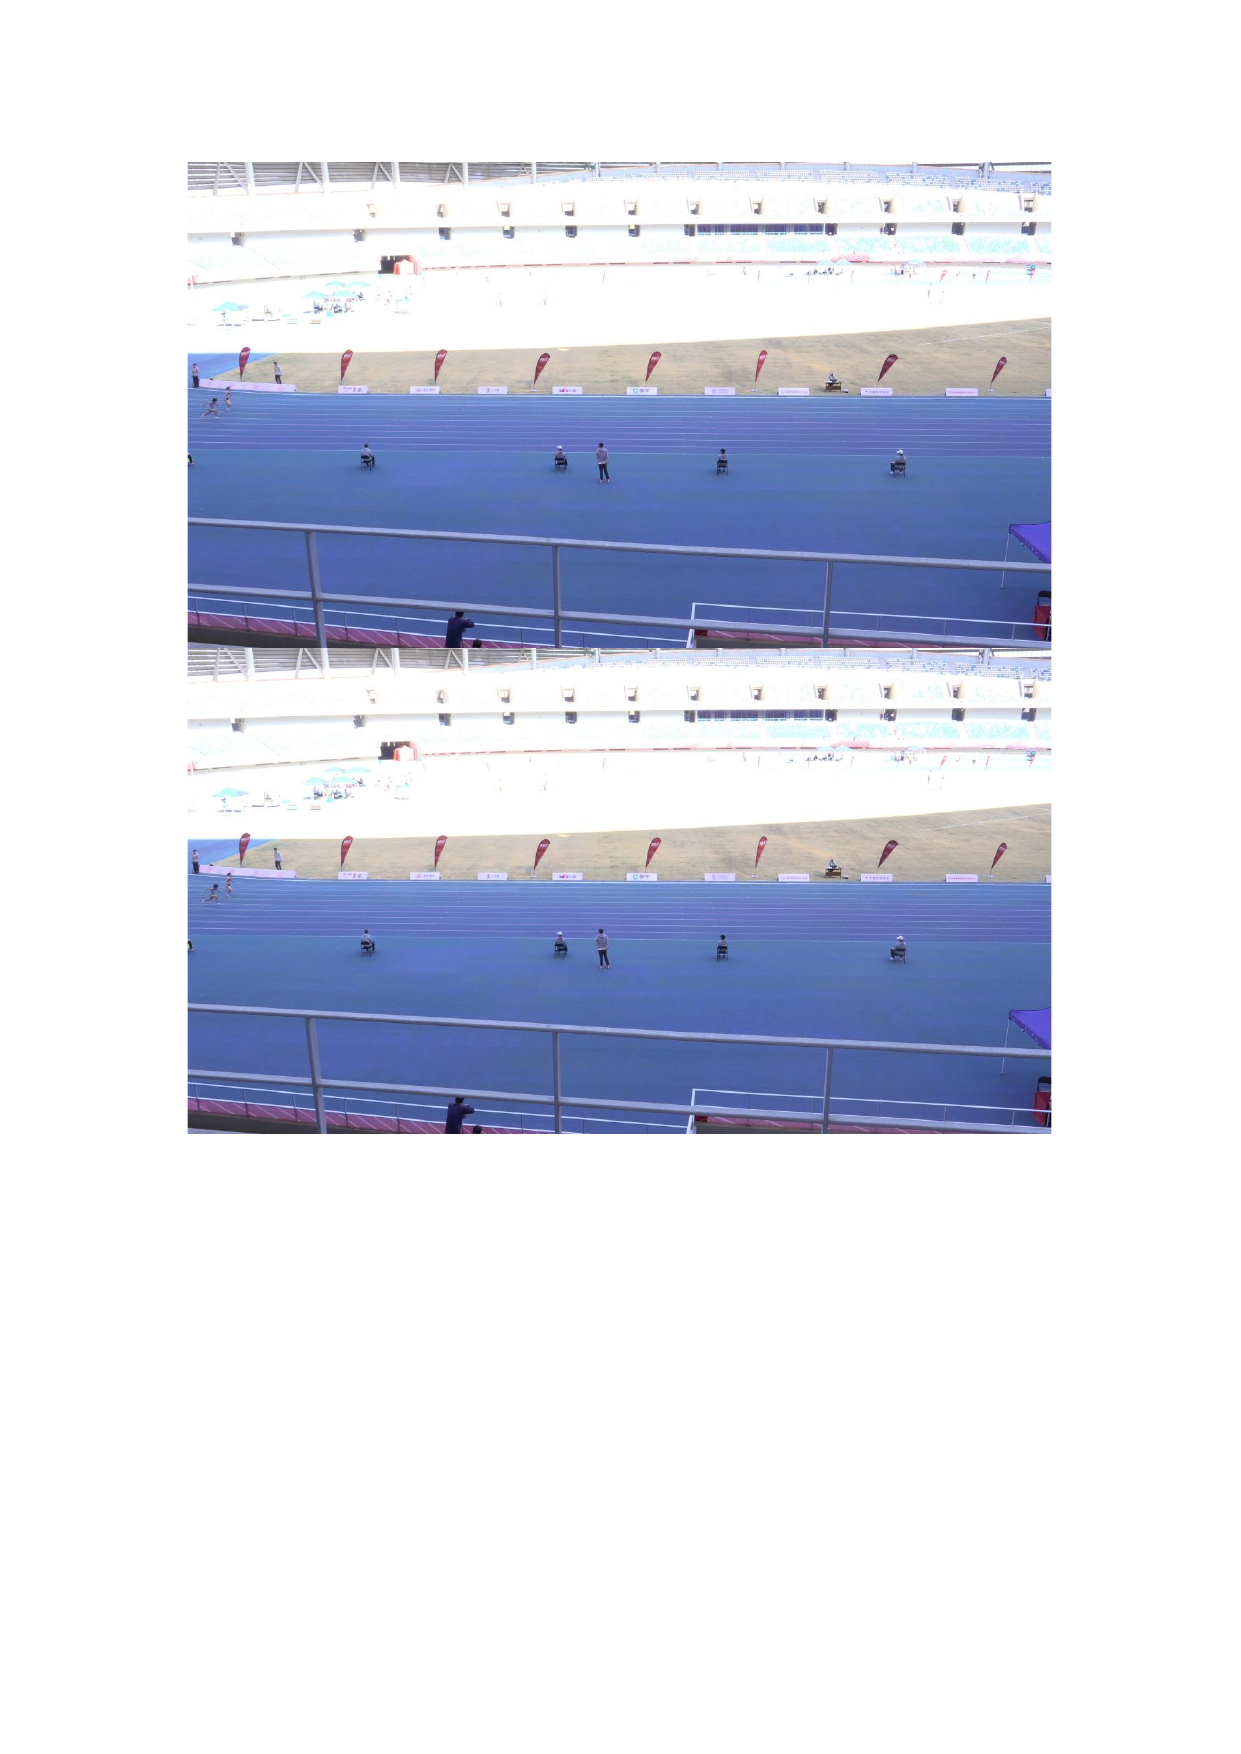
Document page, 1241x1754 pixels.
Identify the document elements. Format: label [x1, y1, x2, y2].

picture [187, 162, 1052, 1134]
